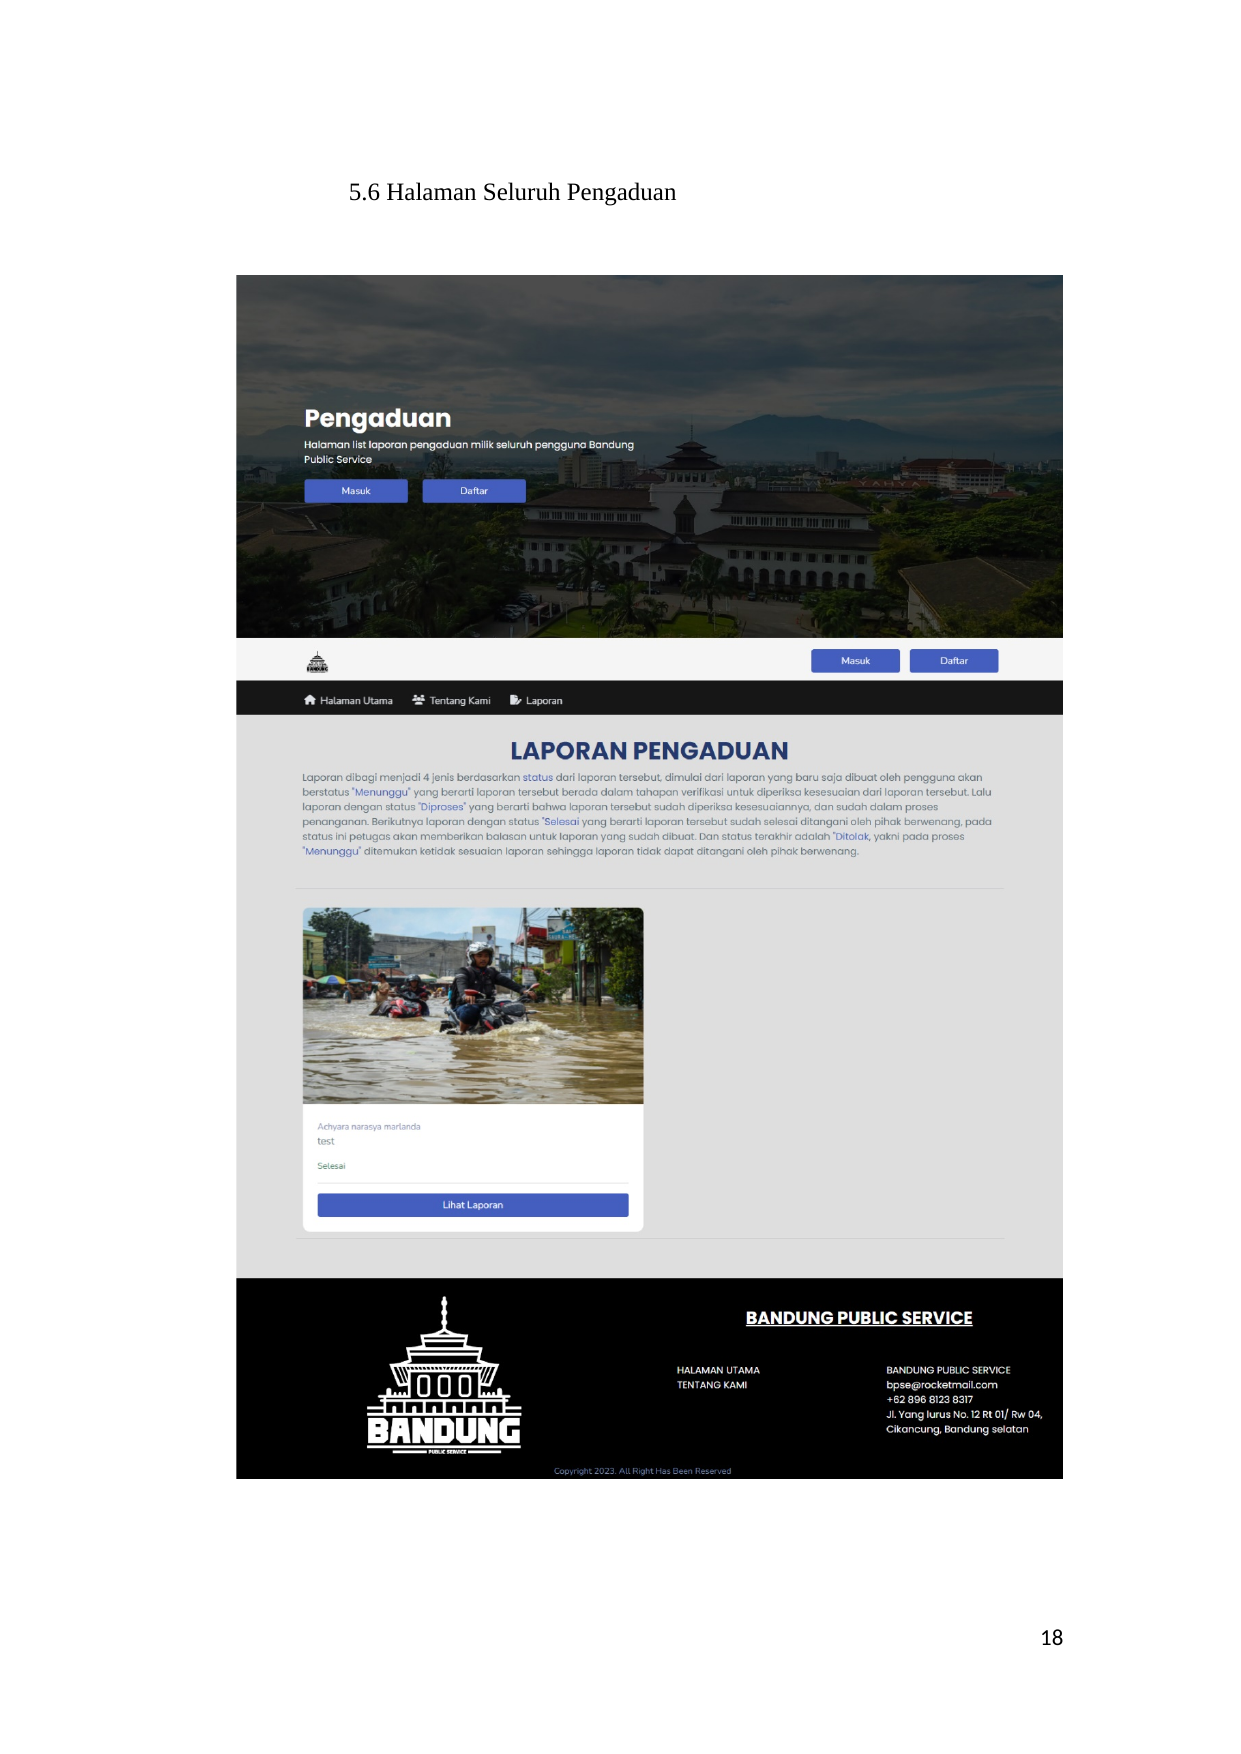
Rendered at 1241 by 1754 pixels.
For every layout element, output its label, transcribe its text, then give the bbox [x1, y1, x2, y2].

picture [236, 275, 1063, 1479]
list Halaman Seluruh Pengaduan [349, 177, 1063, 206]
